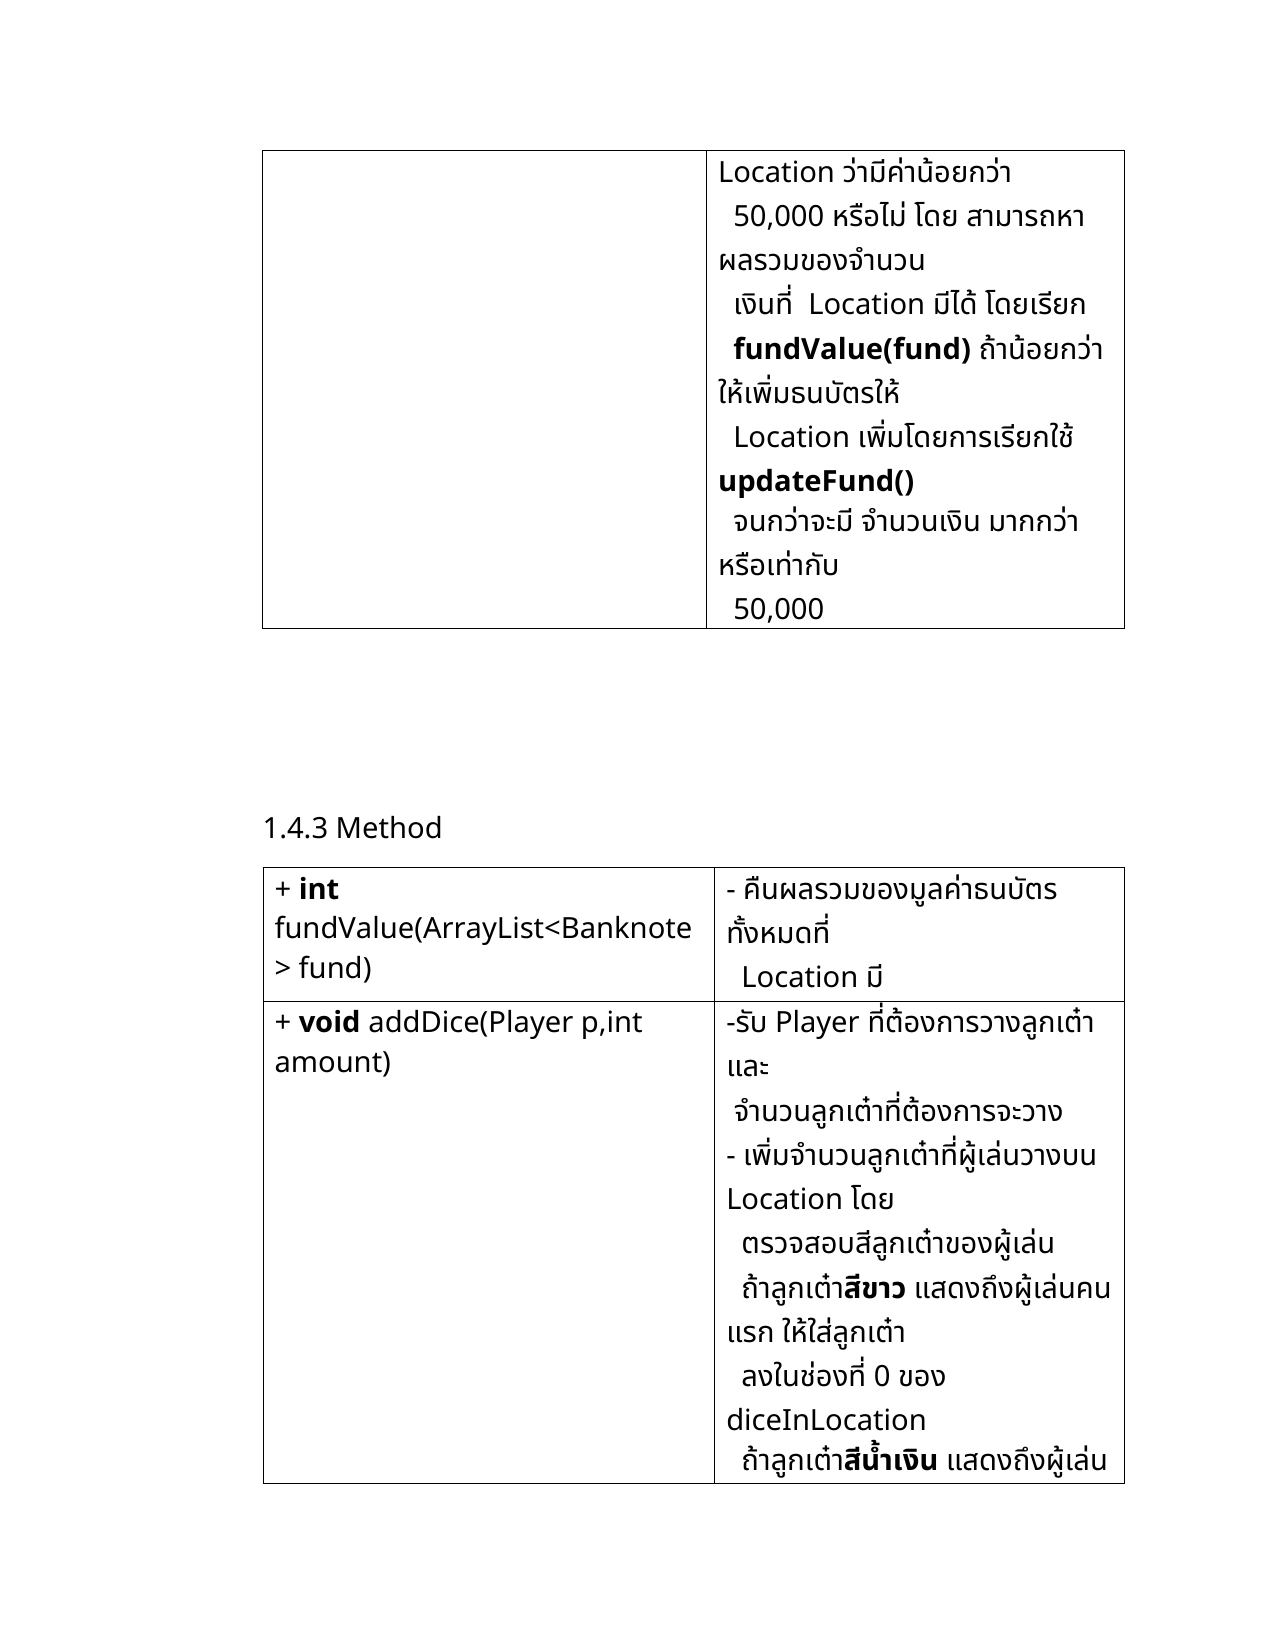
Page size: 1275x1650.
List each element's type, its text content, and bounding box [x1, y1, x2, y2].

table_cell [264, 1002, 714, 1483]
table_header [263, 151, 706, 628]
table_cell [715, 1002, 1124, 1483]
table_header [707, 151, 1124, 628]
table_header + int fundValue(ArrayList<Banknote> fund) [264, 868, 714, 1001]
table_header - คืนผลรวมของมูลค่าธนบัตรทั้งหมดที่ Location มี [715, 868, 1124, 1001]
text 1.4.3 Method [262, 807, 1125, 847]
